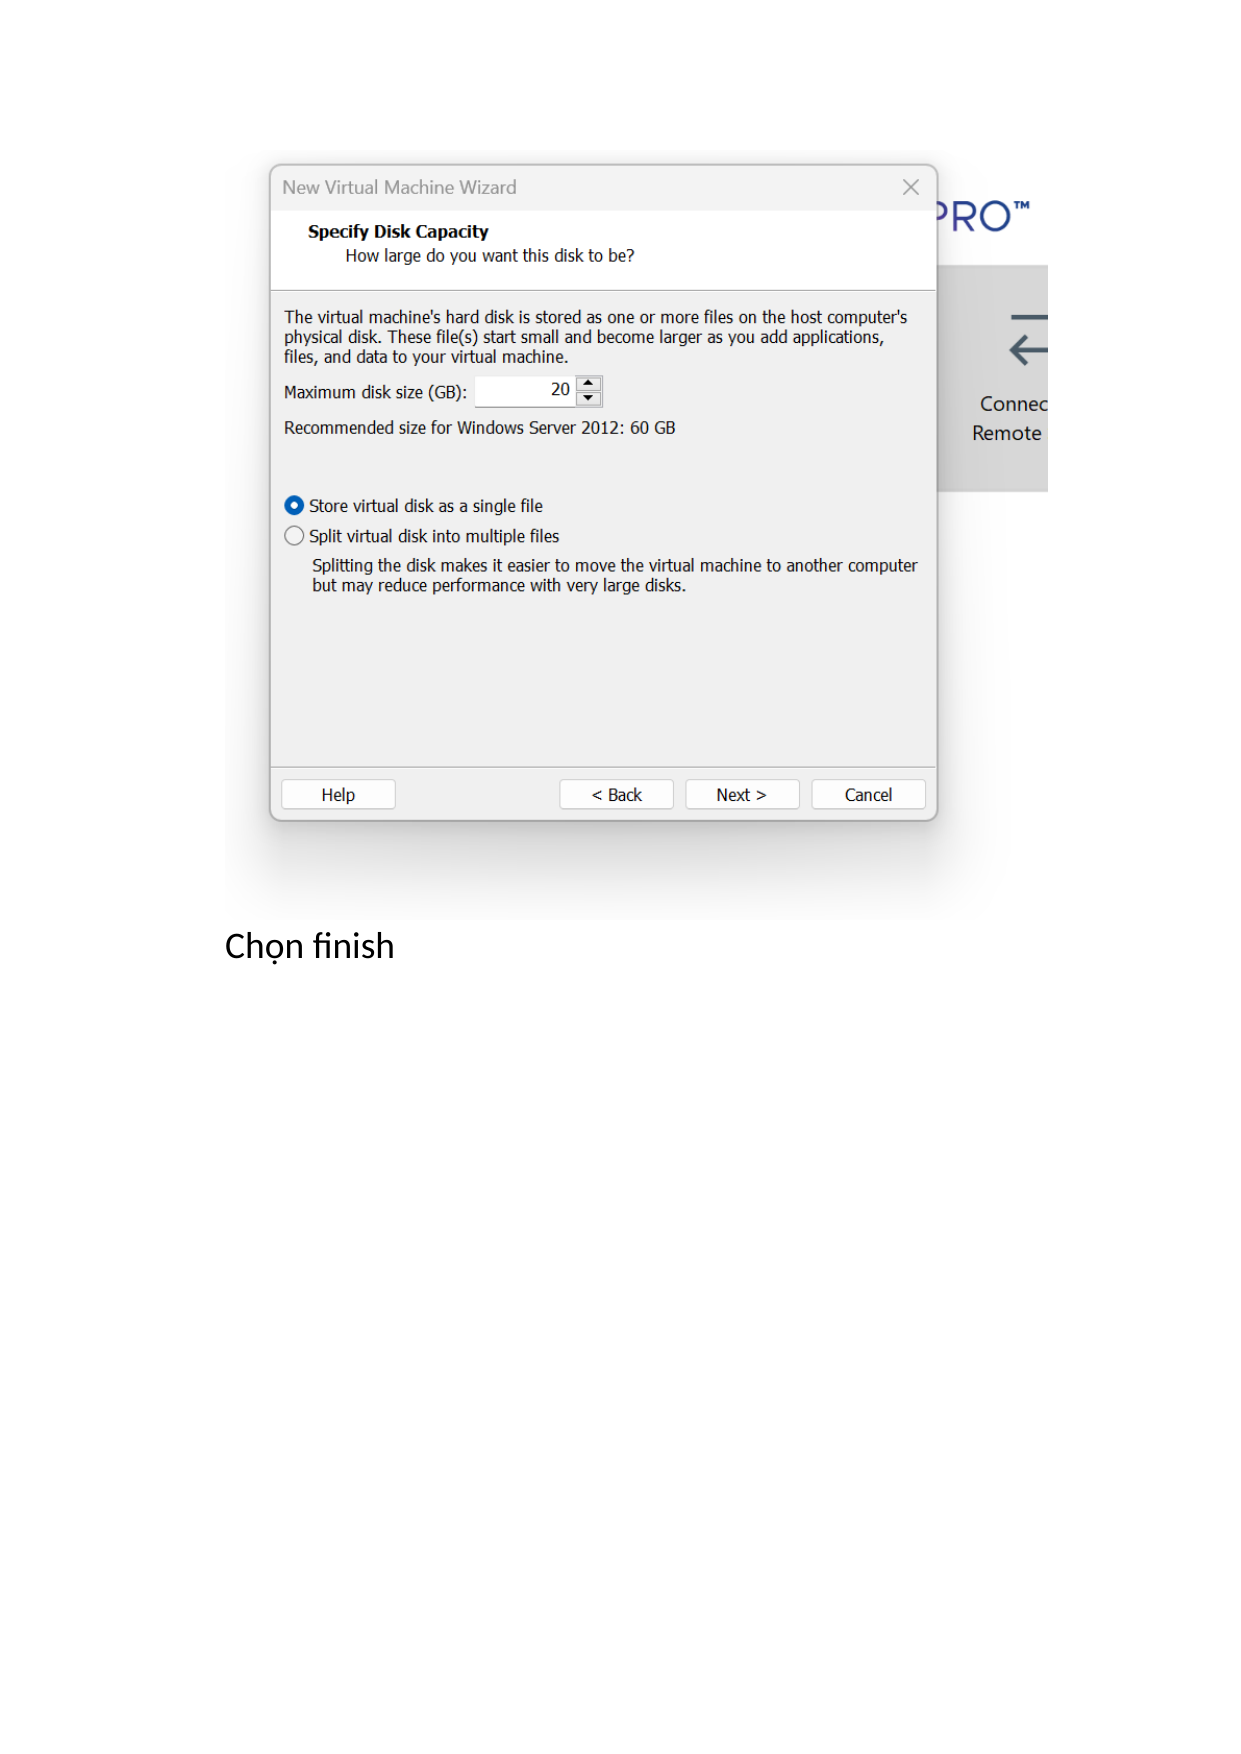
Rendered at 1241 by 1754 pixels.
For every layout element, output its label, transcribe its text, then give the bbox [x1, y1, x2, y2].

list Chọn finish [225, 922, 1090, 968]
picture [225, 150, 1048, 920]
